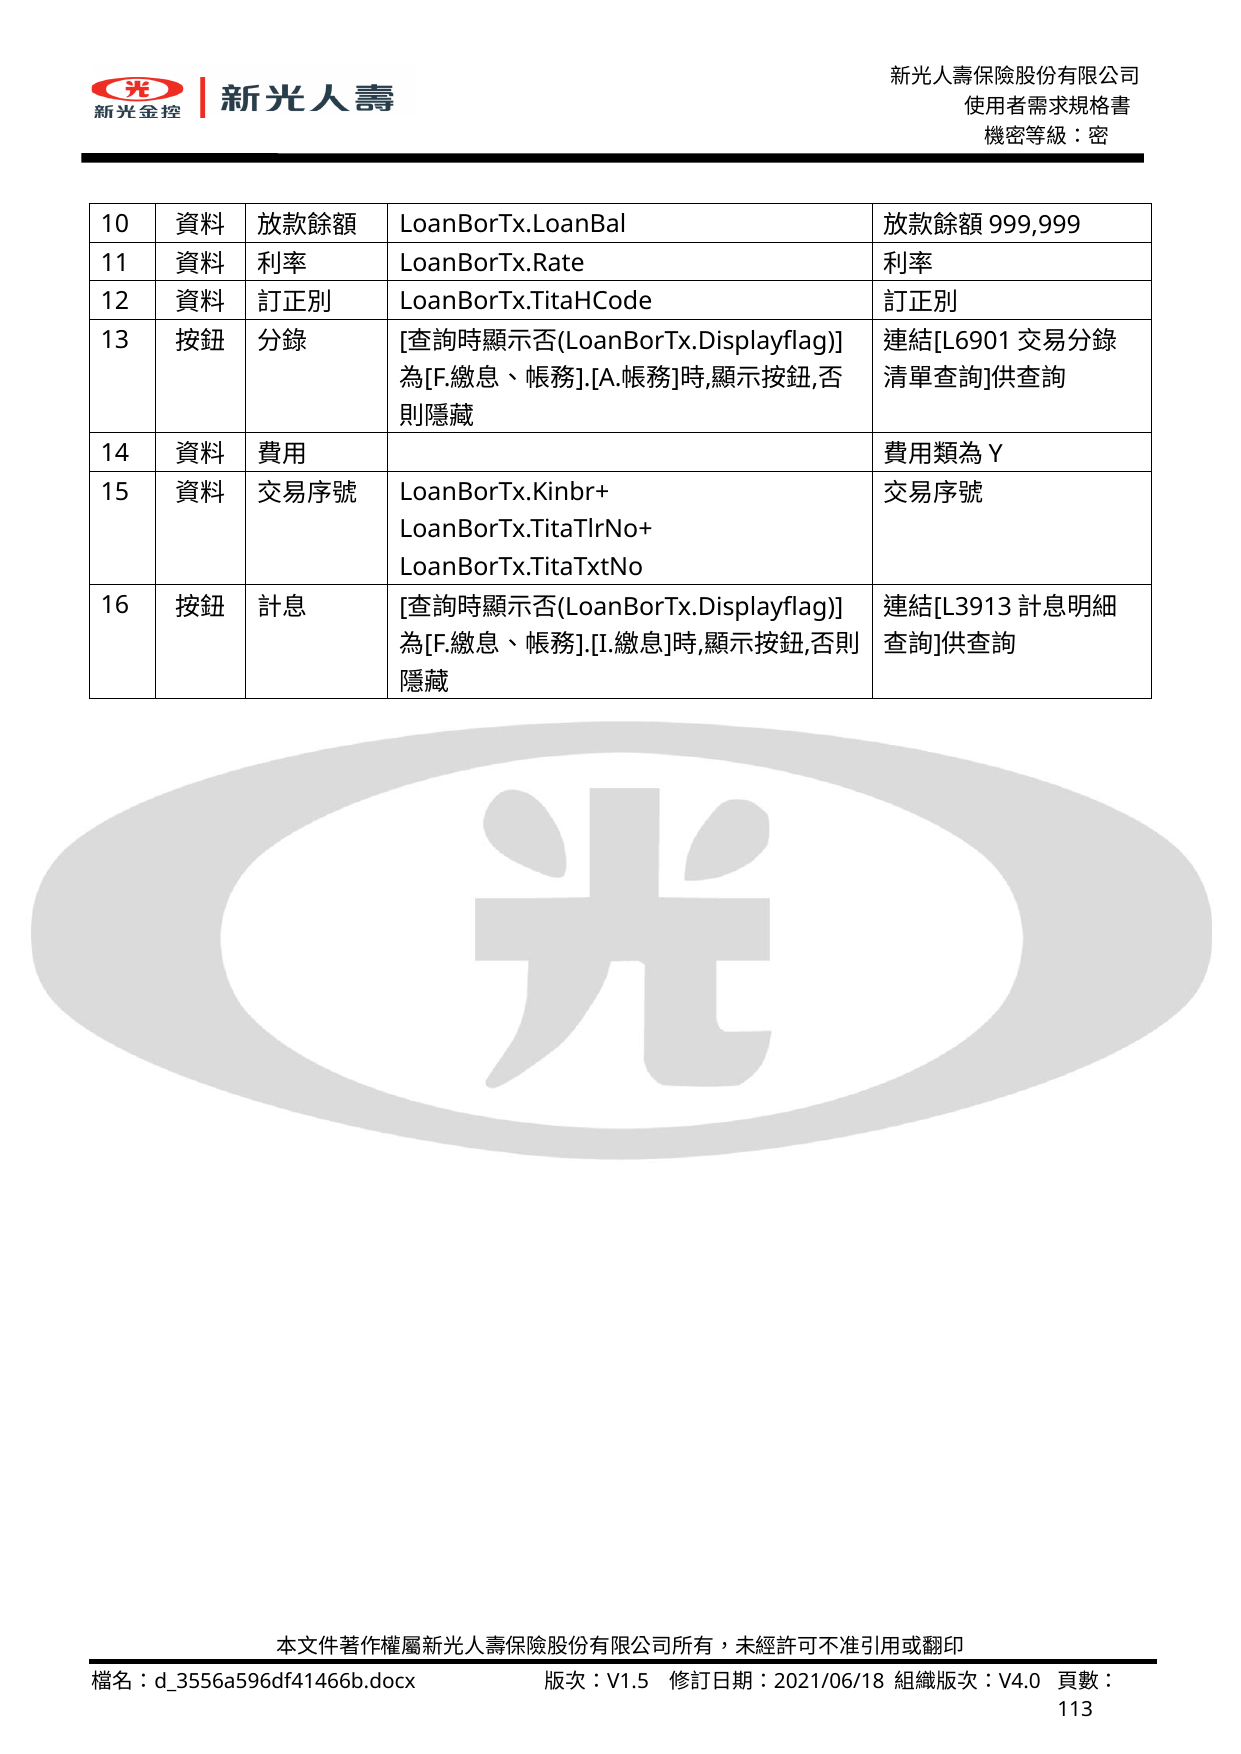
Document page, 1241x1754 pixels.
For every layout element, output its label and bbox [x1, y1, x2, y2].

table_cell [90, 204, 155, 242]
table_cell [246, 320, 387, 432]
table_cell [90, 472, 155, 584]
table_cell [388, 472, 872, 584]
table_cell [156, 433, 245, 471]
picture [25, 713, 1215, 1166]
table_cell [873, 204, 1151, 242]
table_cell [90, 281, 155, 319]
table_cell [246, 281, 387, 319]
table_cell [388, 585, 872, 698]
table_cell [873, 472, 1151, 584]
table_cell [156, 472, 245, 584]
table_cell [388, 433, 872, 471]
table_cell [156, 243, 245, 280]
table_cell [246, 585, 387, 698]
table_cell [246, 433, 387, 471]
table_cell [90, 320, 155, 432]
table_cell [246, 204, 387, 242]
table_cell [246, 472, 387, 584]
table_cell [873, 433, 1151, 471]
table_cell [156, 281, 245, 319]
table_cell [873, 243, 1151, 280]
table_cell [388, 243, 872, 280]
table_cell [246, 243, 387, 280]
picture [91, 61, 417, 118]
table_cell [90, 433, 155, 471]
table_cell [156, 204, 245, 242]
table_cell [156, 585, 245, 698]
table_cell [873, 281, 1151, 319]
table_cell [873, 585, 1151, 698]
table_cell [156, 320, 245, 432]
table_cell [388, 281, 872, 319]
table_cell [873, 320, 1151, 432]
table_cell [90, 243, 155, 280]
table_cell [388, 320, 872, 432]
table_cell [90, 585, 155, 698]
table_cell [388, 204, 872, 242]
